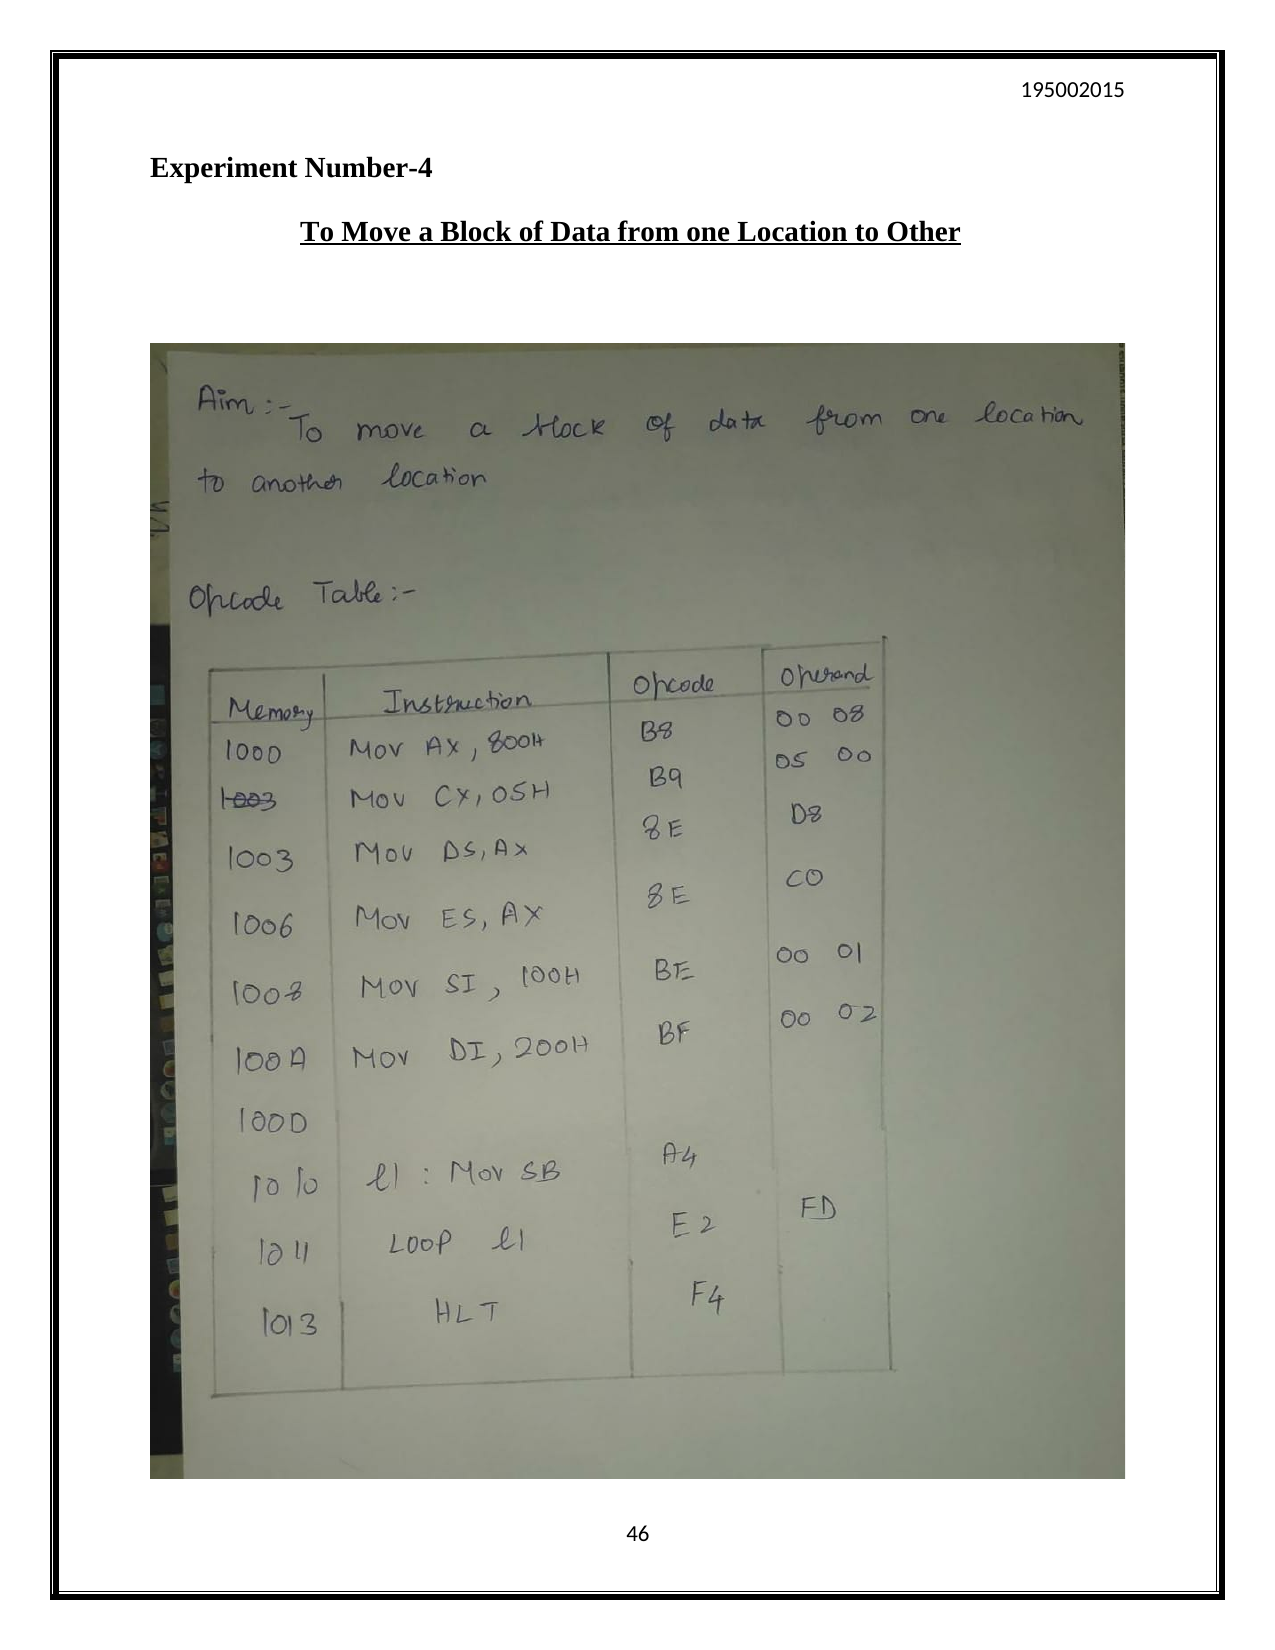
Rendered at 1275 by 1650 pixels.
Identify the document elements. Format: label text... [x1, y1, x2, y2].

text Experiment Number-4 [150, 150, 1125, 183]
text To Move a Block of Data from one Location to Other [150, 214, 1125, 248]
picture [150, 343, 1125, 1479]
